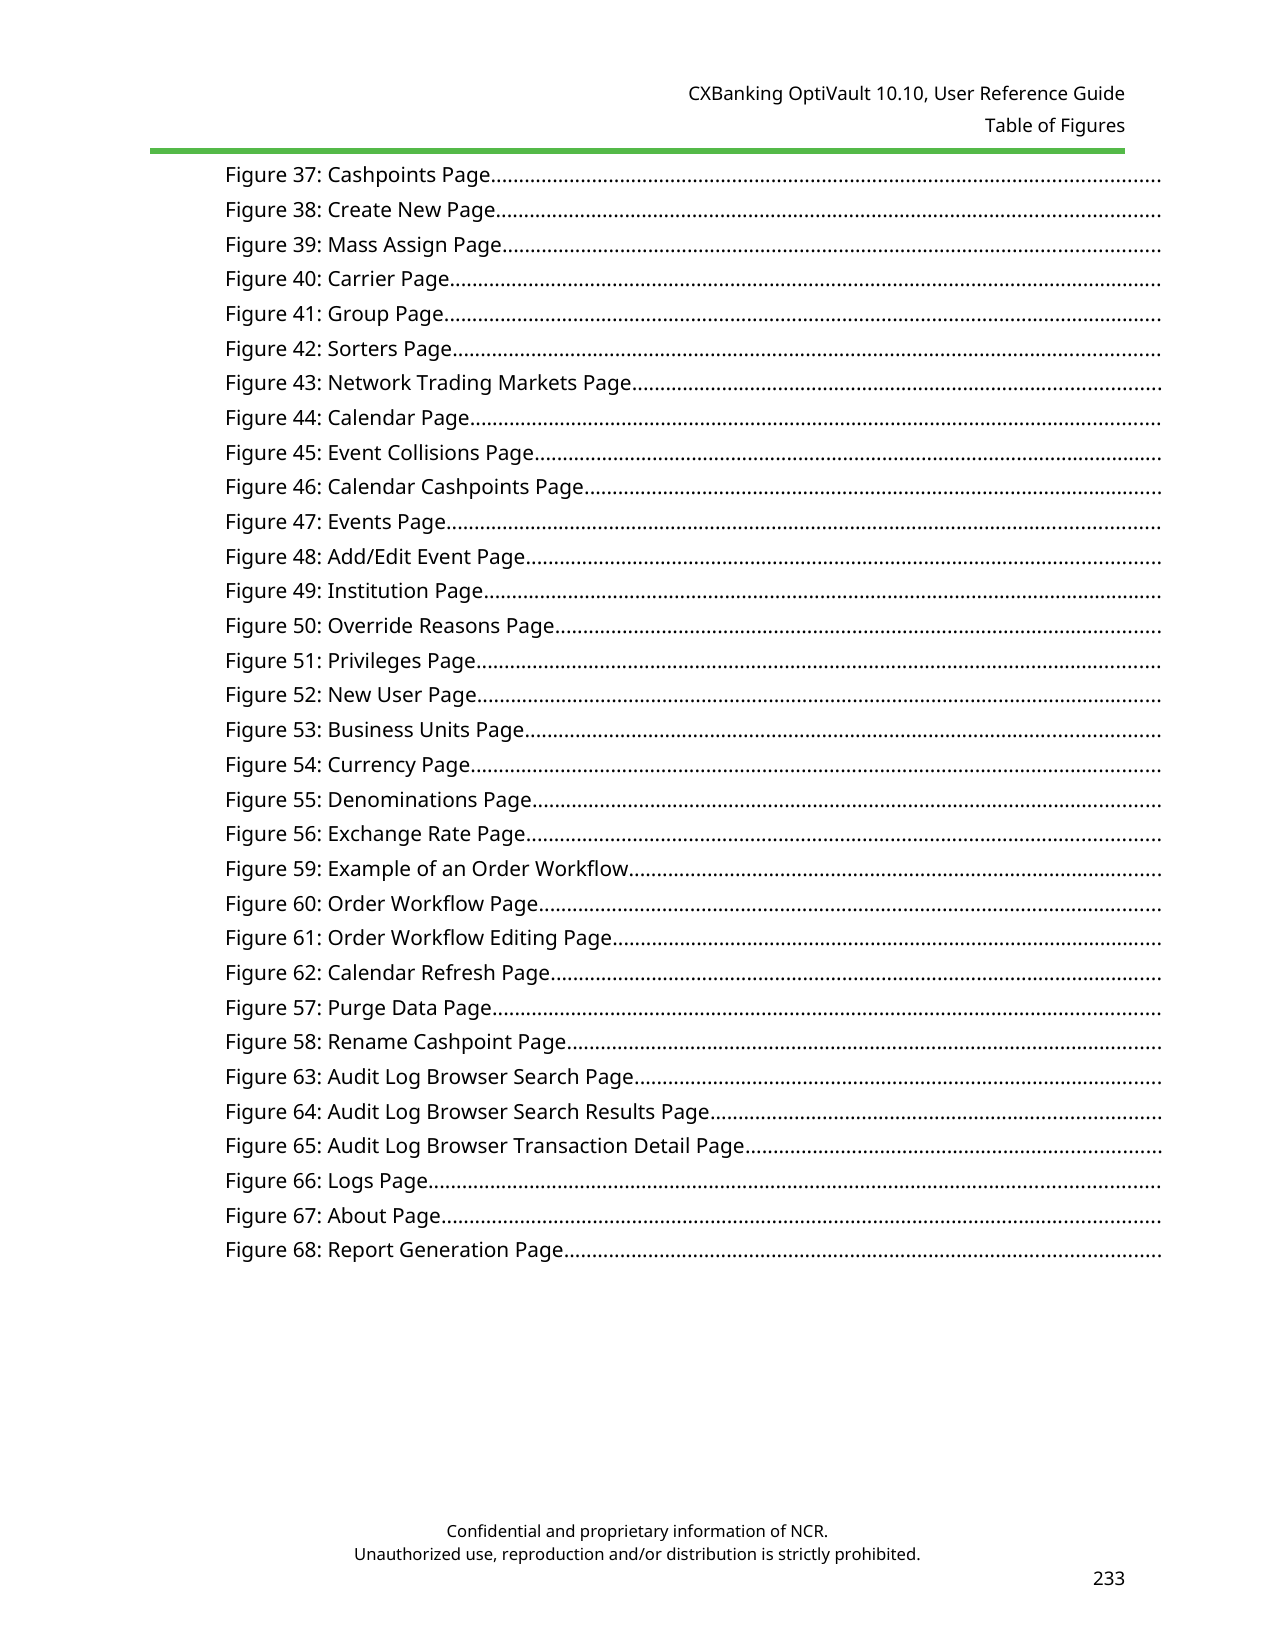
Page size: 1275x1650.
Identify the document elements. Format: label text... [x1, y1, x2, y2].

text Figure 54: Currency Page 131 [225, 750, 1125, 778]
text Figure 50: Override Reasons Page 125 [225, 611, 1125, 640]
text Figure 44: Calendar Page 115 [225, 403, 1125, 432]
text Figure 62: Calendar Refresh Page 141 [225, 958, 1125, 987]
text Figure 45: Event Collisions Page 117 [225, 438, 1125, 466]
text Figure 56: Exchange Rate Page 133 [225, 819, 1125, 848]
text Figure 40: Carrier Page 109 [225, 264, 1125, 293]
text Figure 42: Sorters Page 112 [225, 334, 1125, 362]
text Figure 61: Order Workflow Editing Page 136 [225, 923, 1125, 952]
text Figure 39: Mass Assign Page 106 [225, 230, 1125, 258]
text Figure 41: Group Page 110 [225, 299, 1125, 327]
text Figure 68: Report Generation Page 156 [225, 1236, 1125, 1264]
text Figure 65: Audit Log Browser Transaction Detail Page 151 [225, 1132, 1125, 1160]
text Figure 48: Add/Edit Event Page 120 [225, 542, 1125, 570]
text Figure 53: Business Units Page 128 [225, 715, 1125, 744]
text Figure 37: Cashpoints Page 105 [225, 160, 1125, 189]
text Figure 51: Privileges Page 126 [225, 646, 1125, 674]
text Figure 46: Calendar Cashpoints Page 118 [225, 472, 1125, 501]
text Figure 64: Audit Log Browser Search Results Page 149 [225, 1097, 1125, 1125]
text Figure 57: Purge Data Page 144 [225, 993, 1125, 1021]
text Figure 58: Rename Cashpoint Page 146 [225, 1027, 1125, 1056]
text Figure 38: Create New Page 105 [225, 195, 1125, 223]
text Figure 63: Audit Log Browser Search Page 148 [225, 1062, 1125, 1091]
text Figure 67: About Page 153 [225, 1201, 1125, 1229]
text Figure 47: Events Page 119 [225, 507, 1125, 536]
text Figure 60: Order Workflow Page 135 [225, 889, 1125, 917]
text Figure 66: Logs Page 152 [225, 1166, 1125, 1195]
text Figure 49: Institution Page 123 [225, 577, 1125, 605]
text Figure 59: Example of an Order Workflow 134 [225, 854, 1125, 882]
text Figure 43: Network Trading Markets Page 114 [225, 368, 1125, 397]
text Figure 55: Denominations Page 132 [225, 785, 1125, 813]
text Figure 52: New User Page 127 [225, 681, 1125, 709]
